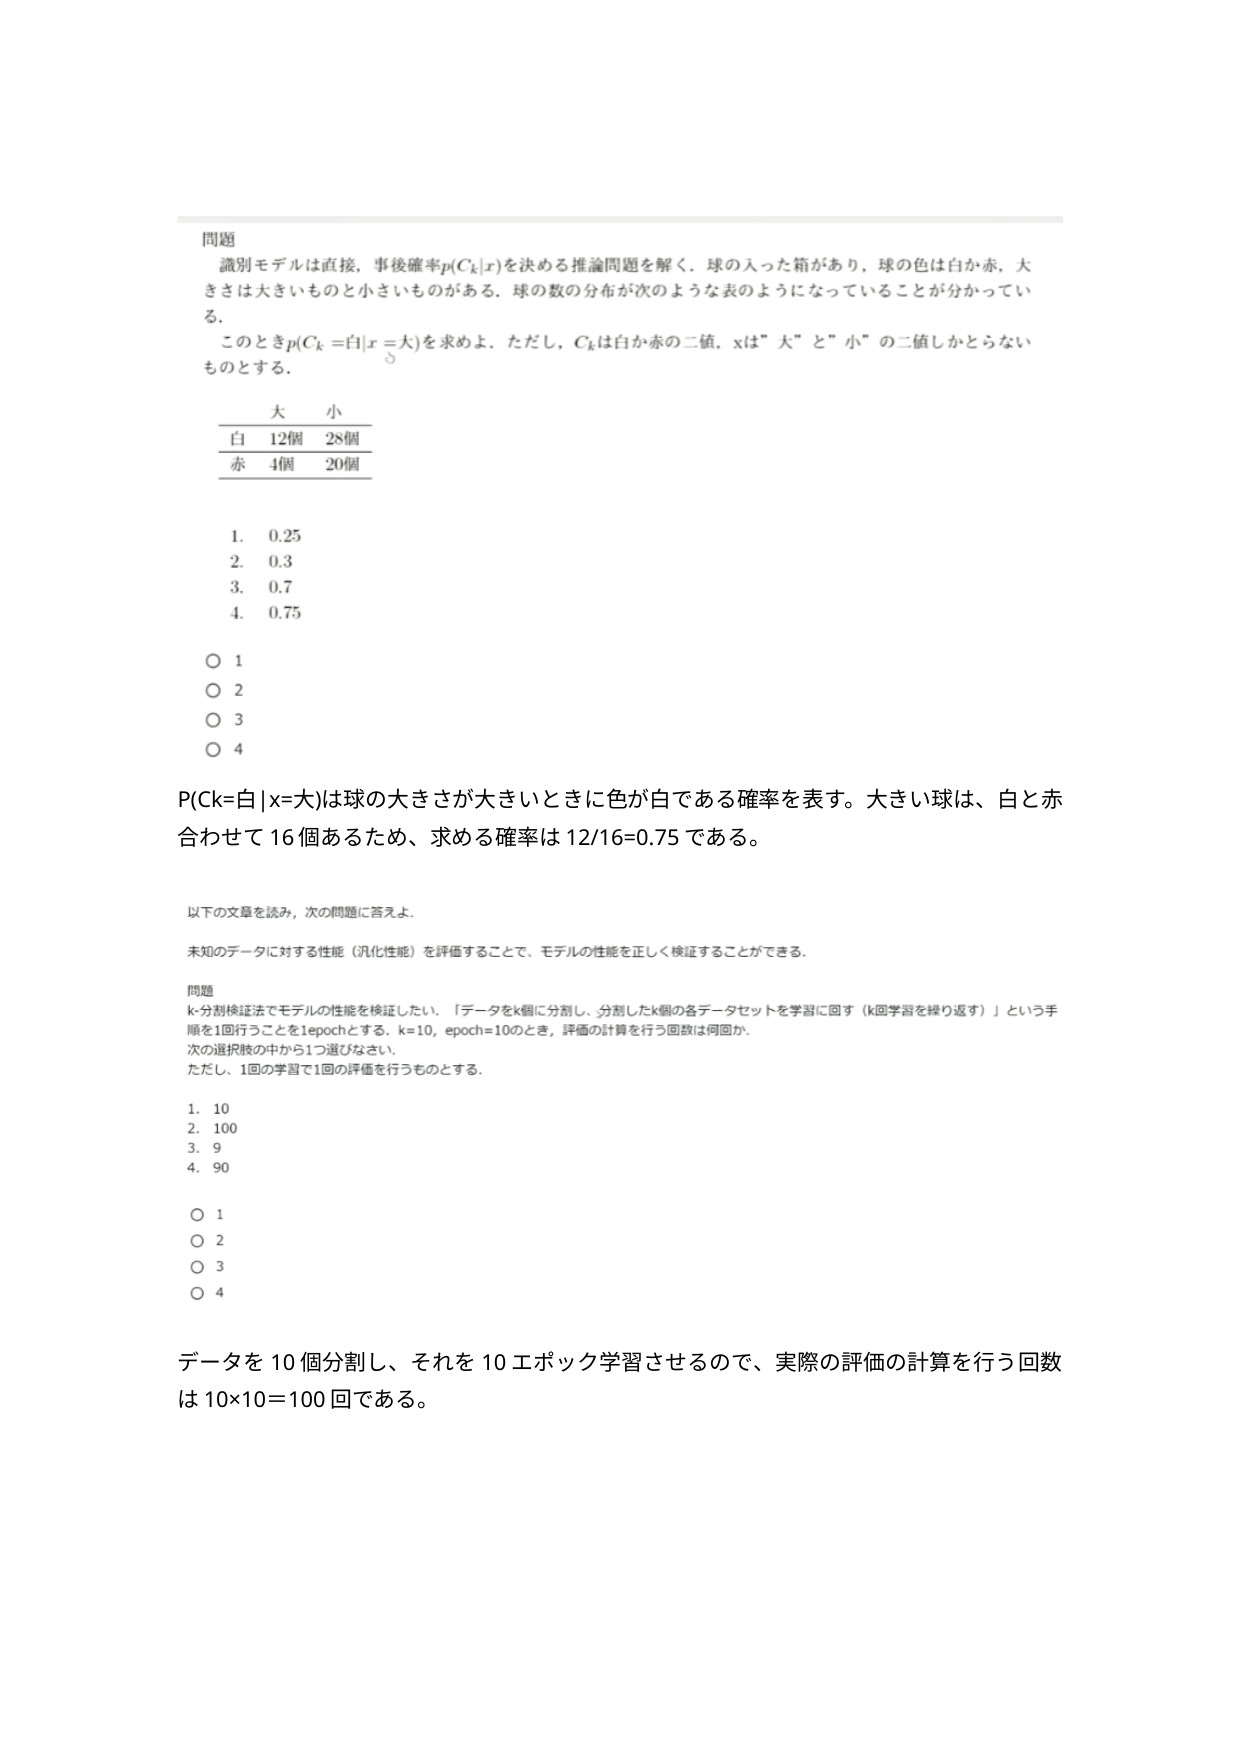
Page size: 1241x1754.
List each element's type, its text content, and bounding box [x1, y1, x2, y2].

picture [177, 891, 1063, 1312]
text P(Ck=白|x=大)は球の大きさが大きいときに色が白である確率を表す。大きい球は、白と赤合わせて16個あるため、求める確率は12/16=0.75である。 [177, 779, 1063, 854]
picture [177, 216, 1063, 773]
text データを10個分割し、それを10エポック学習させるので、実際の評価の計算を行う回数は10×10＝100回である。 [177, 1342, 1063, 1417]
